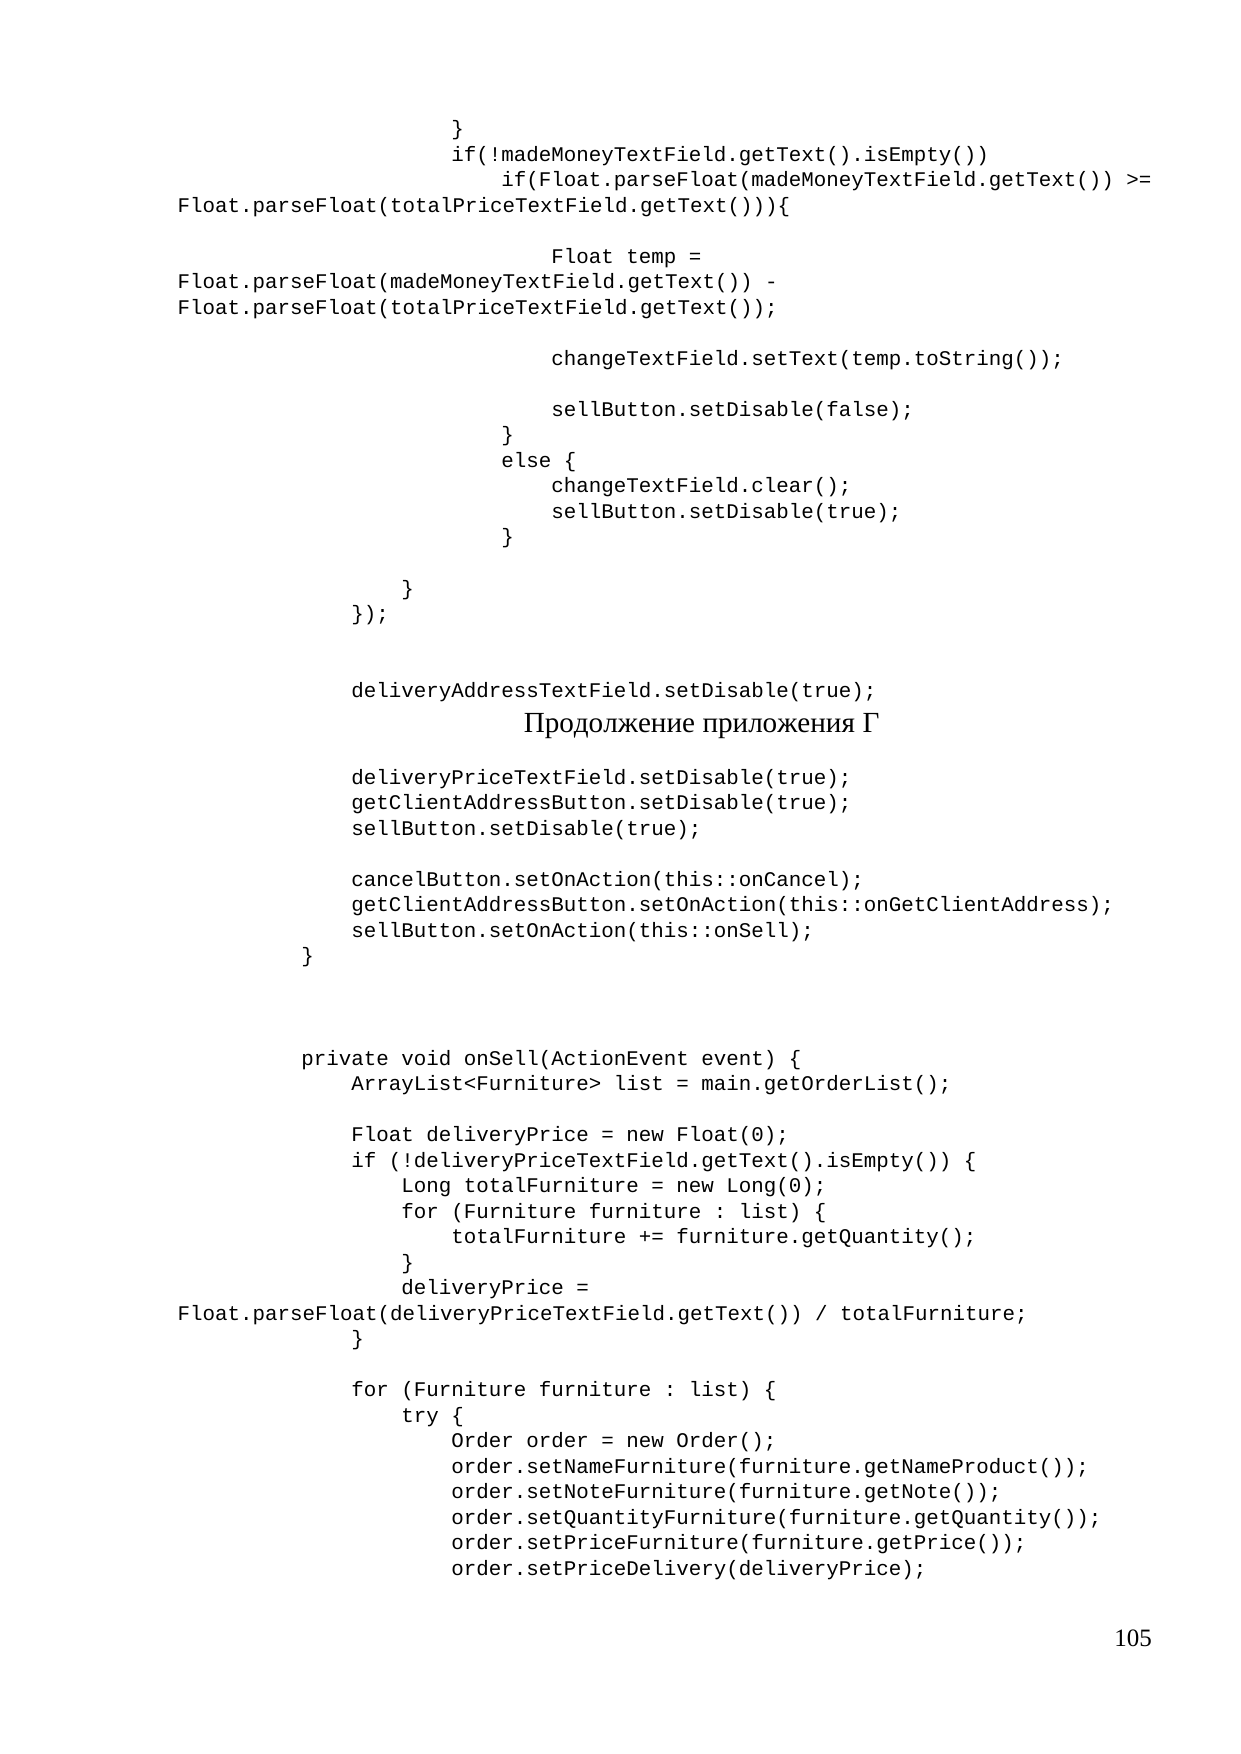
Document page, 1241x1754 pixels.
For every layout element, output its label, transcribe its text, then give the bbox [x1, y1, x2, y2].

text order.setPriceDelivery(deliveryPrice); [177, 1558, 1152, 1582]
text Float deliveryPrice = new Float(0); [177, 1124, 1152, 1148]
text order.setPriceFurniture(furniture.getPrice()); [177, 1532, 1152, 1556]
text totalFurniture += furniture.getQuantity(); [177, 1226, 1152, 1250]
text }); [177, 603, 1152, 627]
text ArrayList<Furniture> list = main.getOrderList(); [177, 1073, 1152, 1097]
text changeTextField.clear(); [177, 475, 1152, 499]
text sellButton.setDisable(true); [177, 501, 1152, 524]
text } [177, 577, 1152, 601]
text deliveryAddressTextField.setDisable(true); [177, 679, 1152, 703]
text sellButton.setDisable(true); [177, 818, 1152, 841]
text } [177, 526, 1152, 550]
text try { [177, 1405, 1152, 1428]
text for (Furniture furniture : list) { [177, 1201, 1152, 1224]
text Продолжение приложения Г [177, 705, 1152, 739]
text changeTextField.setText(temp.toString()); [177, 348, 1152, 371]
text getClientAddressButton.setOnAction(this::onGetClientAddress); [177, 894, 1152, 918]
text Order order = new Order(); [177, 1430, 1152, 1454]
text if (!deliveryPriceTextField.getText().isEmpty()) { [177, 1149, 1152, 1173]
text } [177, 424, 1152, 448]
text sellButton.setOnAction(this::onSell); [177, 920, 1152, 943]
text if(!madeMoneyTextField.getText().isEmpty()) [177, 144, 1152, 167]
text deliveryPriceTextField.setDisable(true); [177, 767, 1152, 790]
text order.setQuantityFurniture(furniture.getQuantity()); [177, 1507, 1152, 1531]
text Float temp = Float.parseFloat(madeMoneyTextField.getText()) - Float.parseFloat(totalPriceTextField.getText()); [177, 246, 1152, 320]
text } [177, 118, 1152, 142]
text deliveryPrice = Float.parseFloat(deliveryPriceTextField.getText()) / totalFurniture; [177, 1277, 1152, 1326]
text for (Furniture furniture : list) { [177, 1379, 1152, 1403]
text getClientAddressButton.setDisable(true); [177, 792, 1152, 816]
text } [177, 945, 1152, 969]
text sellButton.setDisable(false); [177, 399, 1152, 422]
text else { [177, 450, 1152, 473]
text cancelButton.setOnAction(this::onCancel); [177, 869, 1152, 892]
text if(Float.parseFloat(madeMoneyTextField.getText()) >= Float.parseFloat(totalPriceTextField.getText())){ [177, 169, 1152, 218]
text order.setNameFurniture(furniture.getNameProduct()); [177, 1456, 1152, 1479]
text } [177, 1328, 1152, 1352]
text order.setNoteFurniture(furniture.getNote()); [177, 1481, 1152, 1505]
text private void onSell(ActionEvent event) { [177, 1047, 1152, 1071]
text Long totalFurniture = new Long(0); [177, 1175, 1152, 1199]
text } [177, 1252, 1152, 1275]
